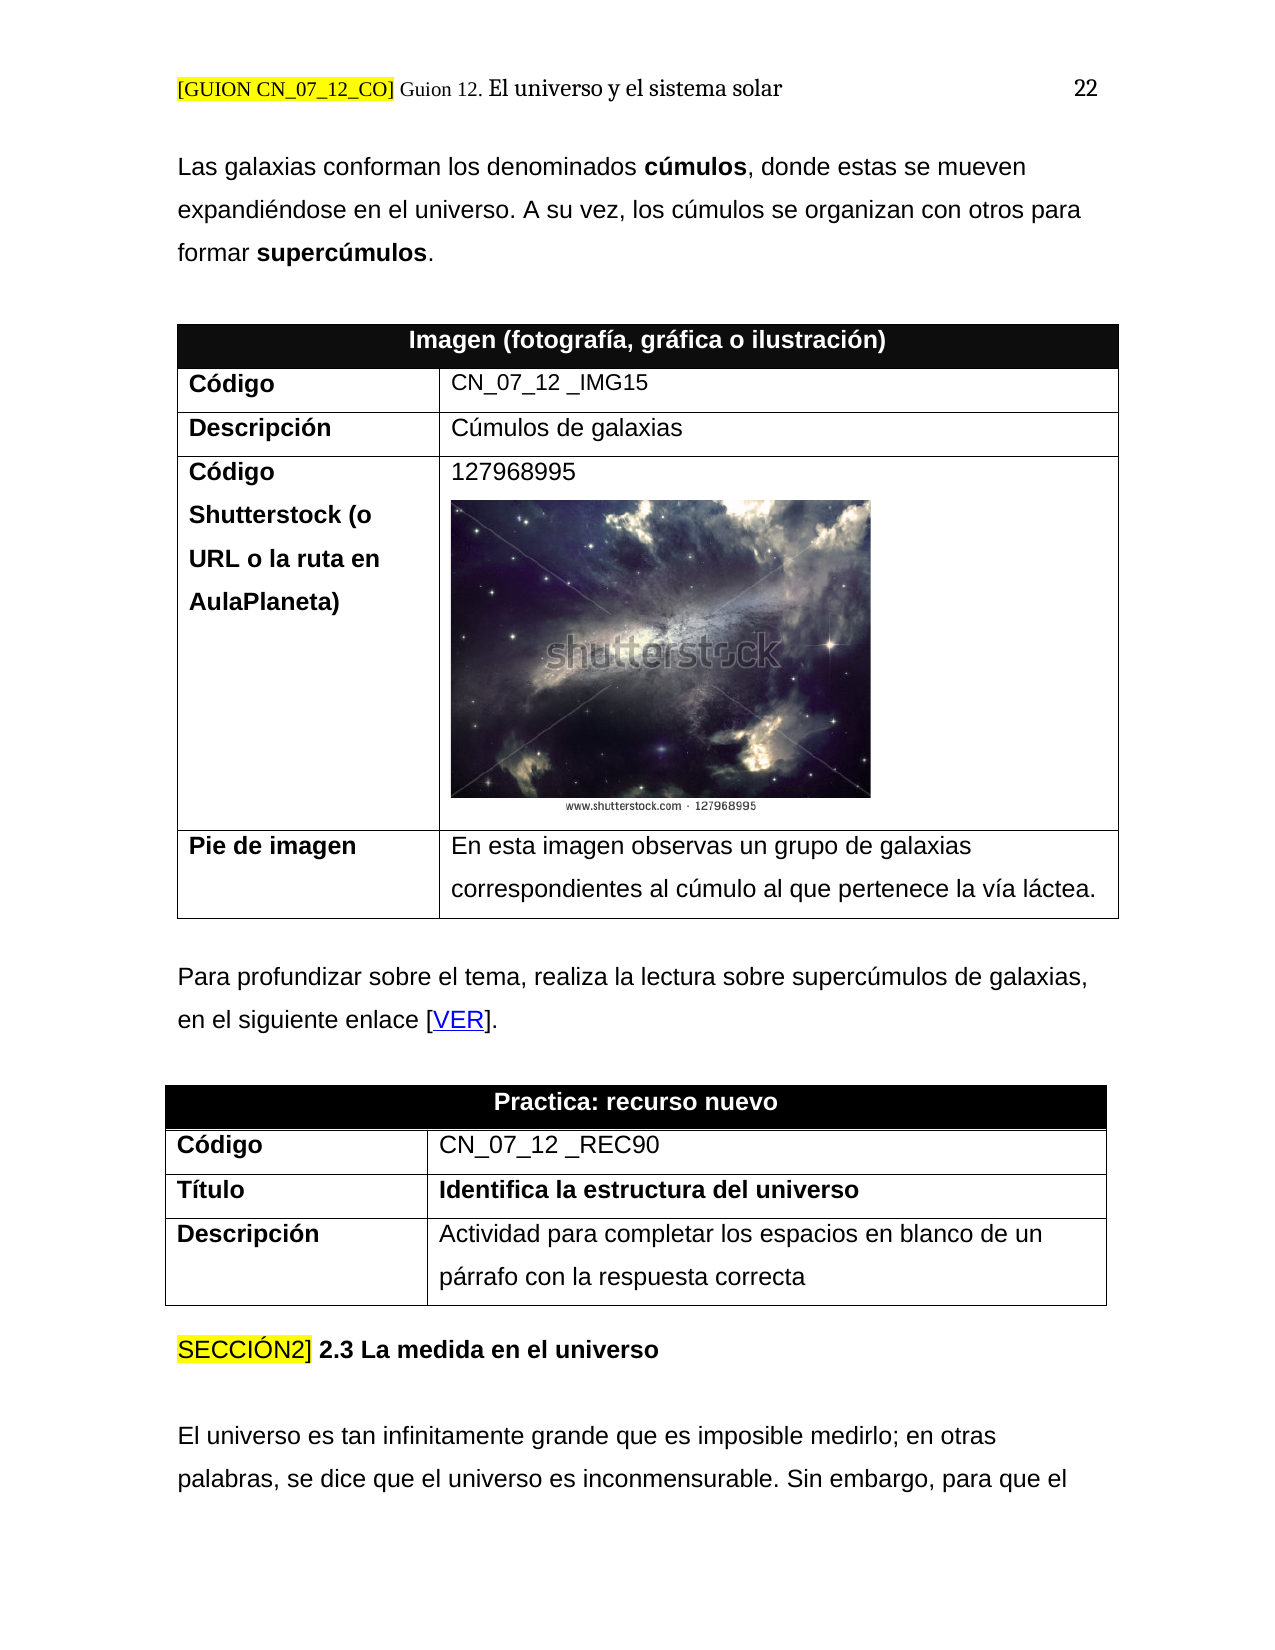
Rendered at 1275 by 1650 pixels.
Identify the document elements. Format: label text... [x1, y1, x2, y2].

table_header Practica: recurso nuevo [166, 1086, 1106, 1129]
table_cell Código [178, 369, 439, 412]
table_cell Cúmulos de galaxias [440, 413, 1118, 456]
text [177, 1421, 1098, 1493]
table_cell Descripción [166, 1219, 427, 1305]
text SECCIÓN2] 2.3 La medida en el universo [177, 1306, 1098, 1363]
table_cell Pie de imagen [178, 831, 439, 917]
text Para profundizar sobre el tema, realiza la lectura sobre supercúmulos de galaxias, en el siguiente enlace [VER]. [177, 962, 1098, 1033]
table_cell Descripción [178, 413, 439, 456]
table_cell CN_07_12 _IMG15 [440, 369, 1118, 412]
table_cell Actividad para completar los espacios en blanco de un párrafo con la respuesta correcta [428, 1219, 1106, 1305]
table_cell Identifica la estructura del universo [428, 1175, 1106, 1218]
text Las galaxias conforman los denominados cúmulos, donde estas se mueven expandiéndose en el universo. A su vez, los cúmulos se organizan con otros para formar supercúmulos. [177, 152, 1098, 267]
table_header Imagen (fotografía, gráfica o ilustración) [178, 325, 1118, 368]
table_cell Título [166, 1175, 427, 1218]
table_cell CN_07_12 _REC90 [428, 1131, 1106, 1173]
picture [450, 500, 871, 816]
table_cell En esta imagen observas un grupo de galaxias correspondientes al cúmulo al que pertenece la vía láctea. [440, 831, 1118, 917]
table_cell Código Shutterstock (o URL o la ruta en AulaPlaneta) [178, 457, 439, 830]
table_cell Código [166, 1131, 427, 1173]
table_cell 127968995 [440, 457, 1118, 830]
